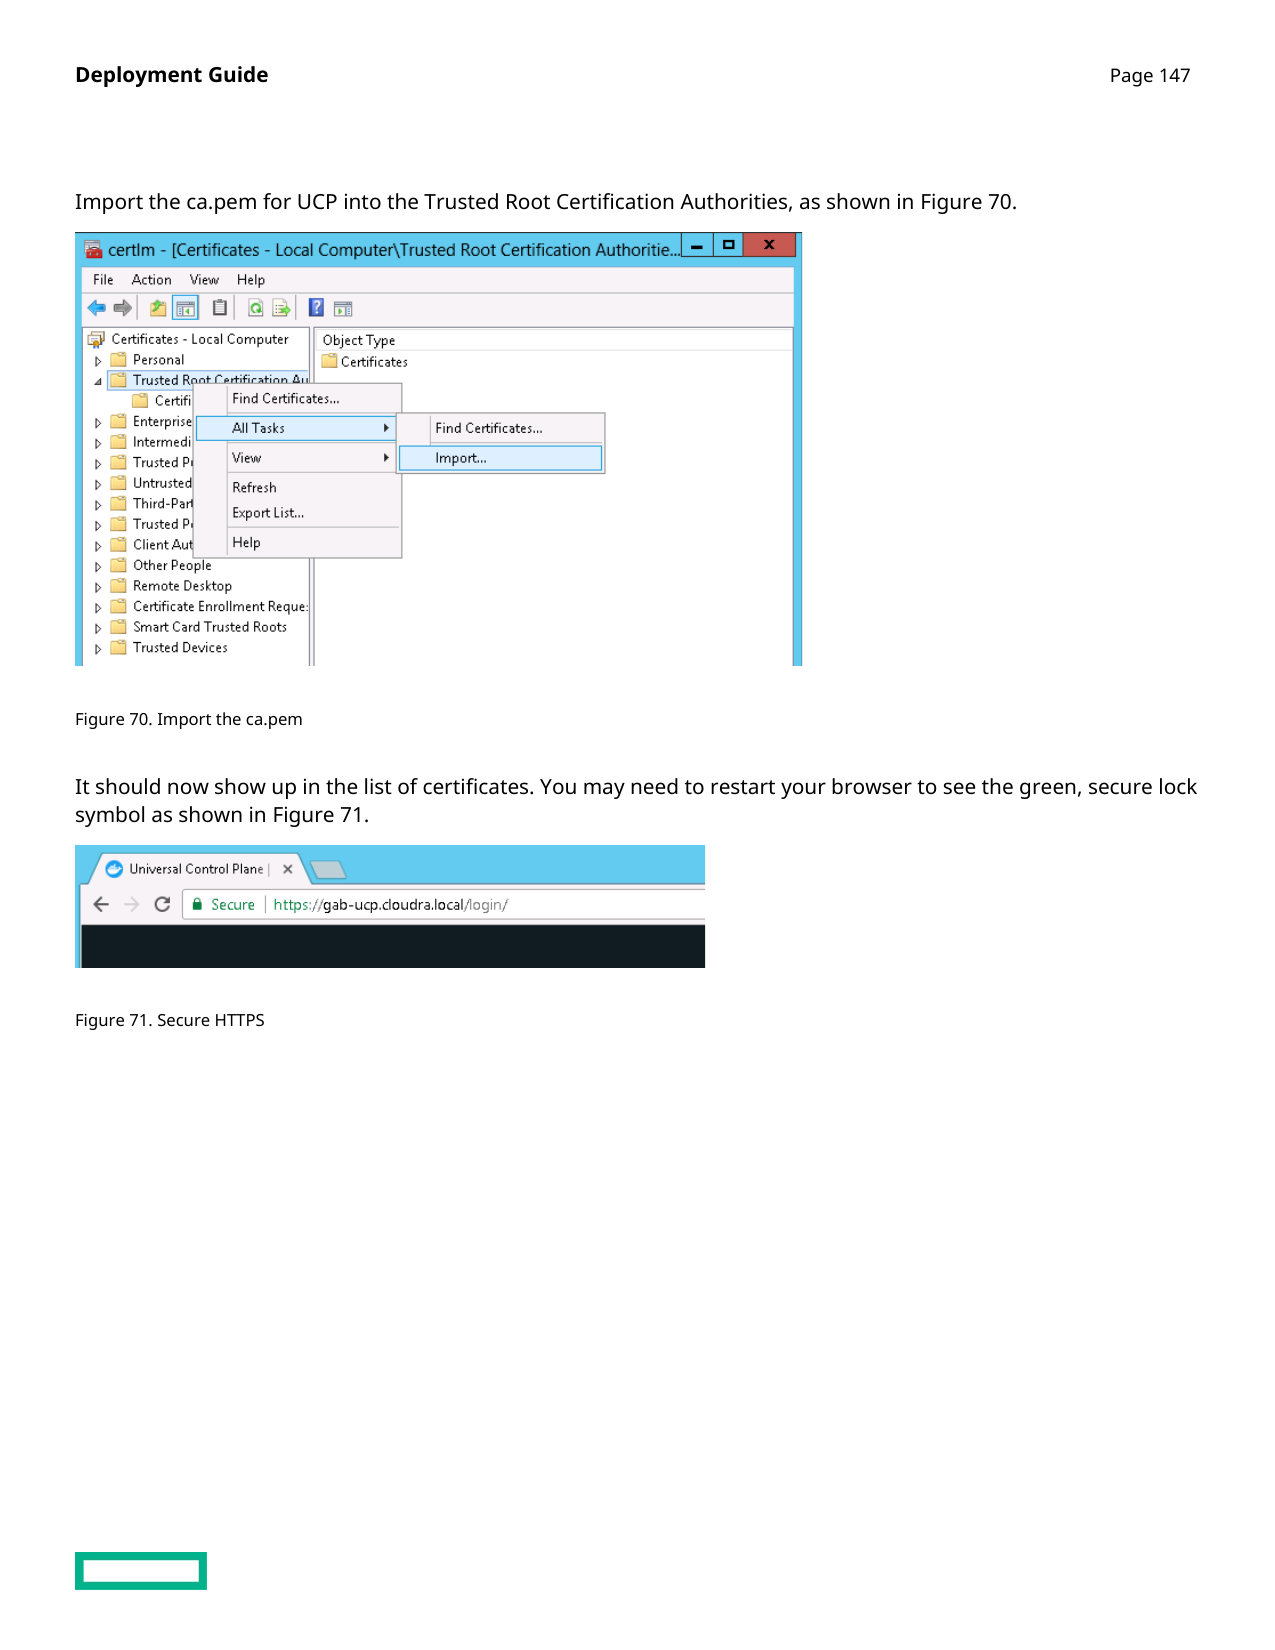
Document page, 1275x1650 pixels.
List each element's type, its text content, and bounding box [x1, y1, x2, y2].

picture [75, 232, 803, 666]
text Figure 70. Import the ca.pem [75, 707, 1200, 730]
text Figure 71. Secure HTTPS [75, 1009, 1200, 1032]
picture [75, 845, 705, 968]
picture [75, 1552, 207, 1590]
text Import the ca.pem for UCP into the Trusted Root Certification Authorities, as shown in Figure 70. [75, 187, 1200, 216]
text It should now show up in the list of certificates. You may need to restart your browser to see the green, secure lock symbol as shown in Figure 71. [75, 772, 1200, 829]
